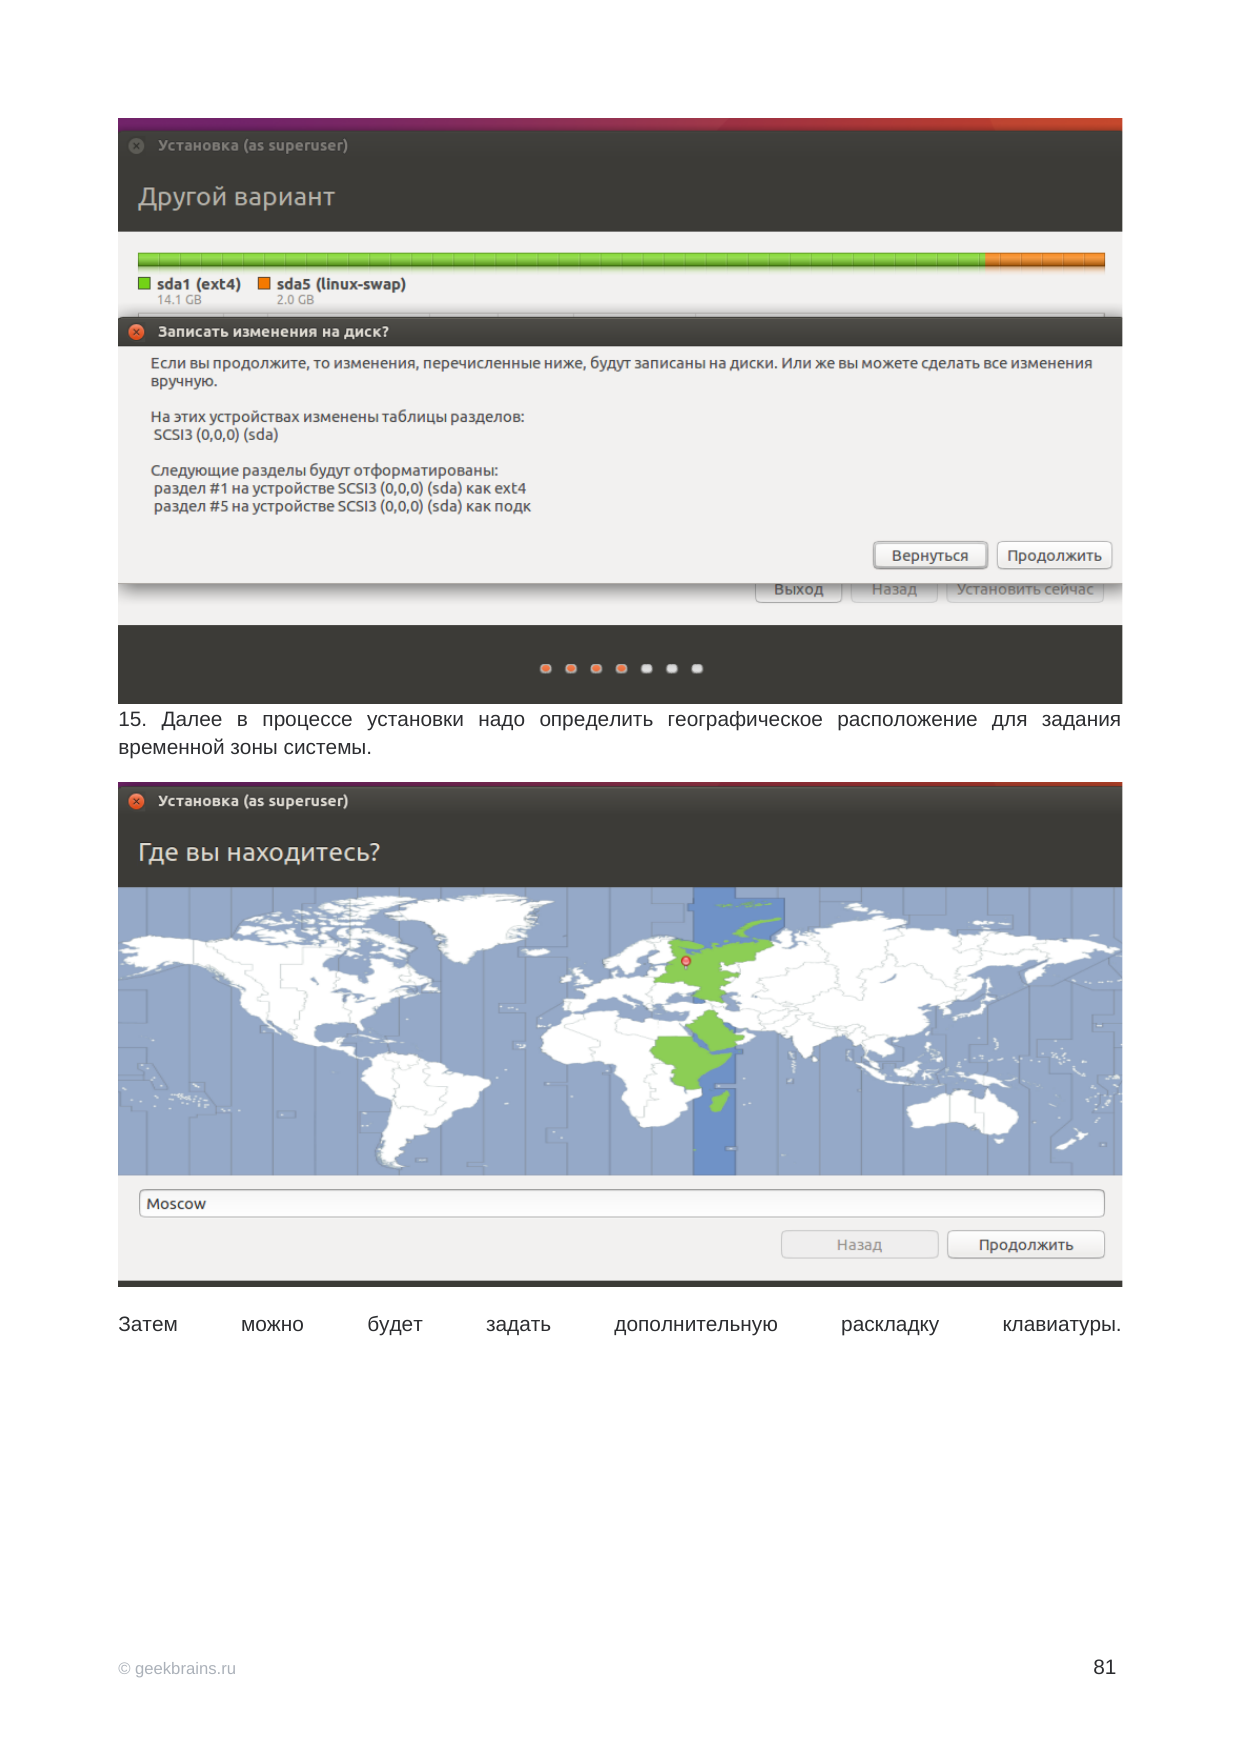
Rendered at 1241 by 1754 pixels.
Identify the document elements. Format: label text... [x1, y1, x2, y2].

picture [118, 118, 1123, 704]
text Затем можно будет задать дополнительную раскладку клавиатуры. [118, 1311, 1122, 1363]
text 15. Далее в процессе установки надо определить географическое расположение для задания временной зоны системы. [118, 704, 1122, 758]
picture [118, 782, 1123, 1287]
